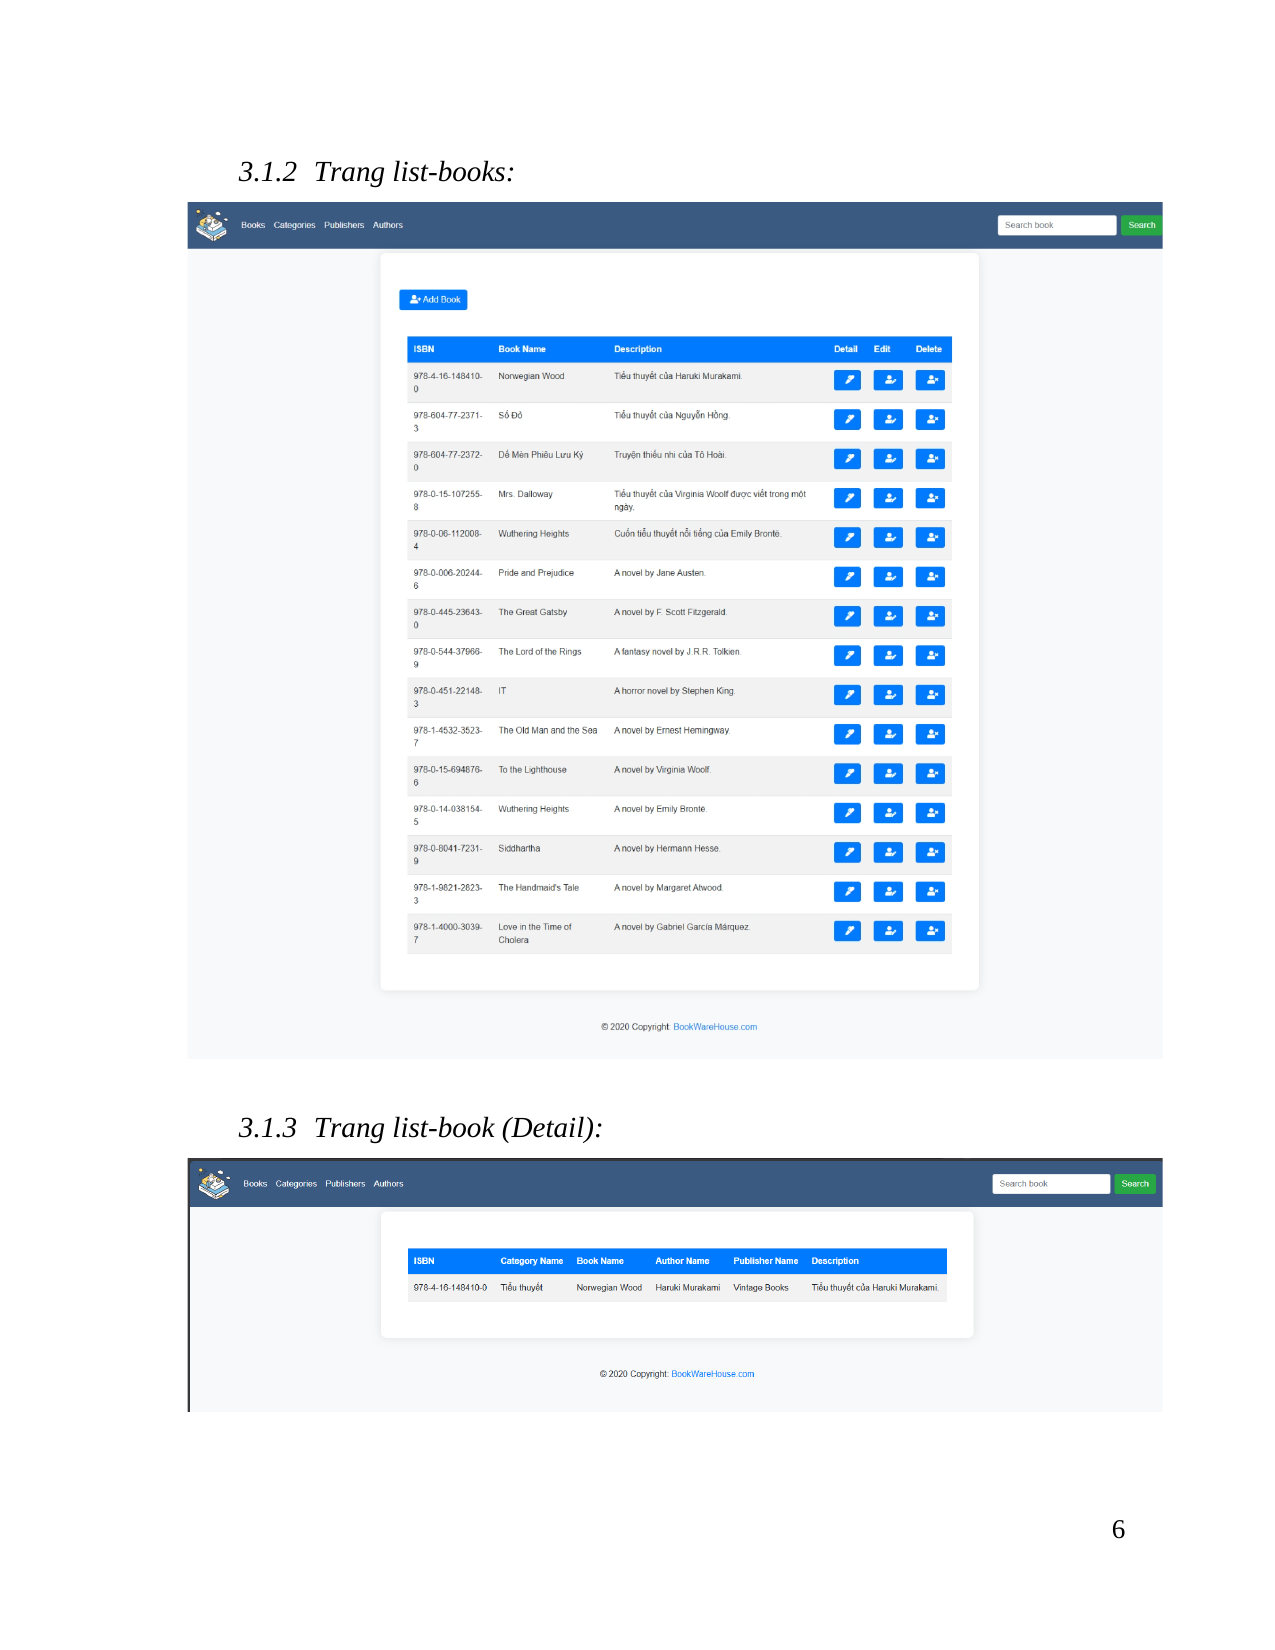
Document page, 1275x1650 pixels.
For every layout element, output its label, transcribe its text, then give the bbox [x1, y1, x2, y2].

subtitle Trang list-books: [239, 154, 1125, 188]
subtitle Trang list-book (Detail): [239, 1110, 1125, 1143]
picture [187, 1158, 1163, 1412]
picture [187, 202, 1163, 1059]
